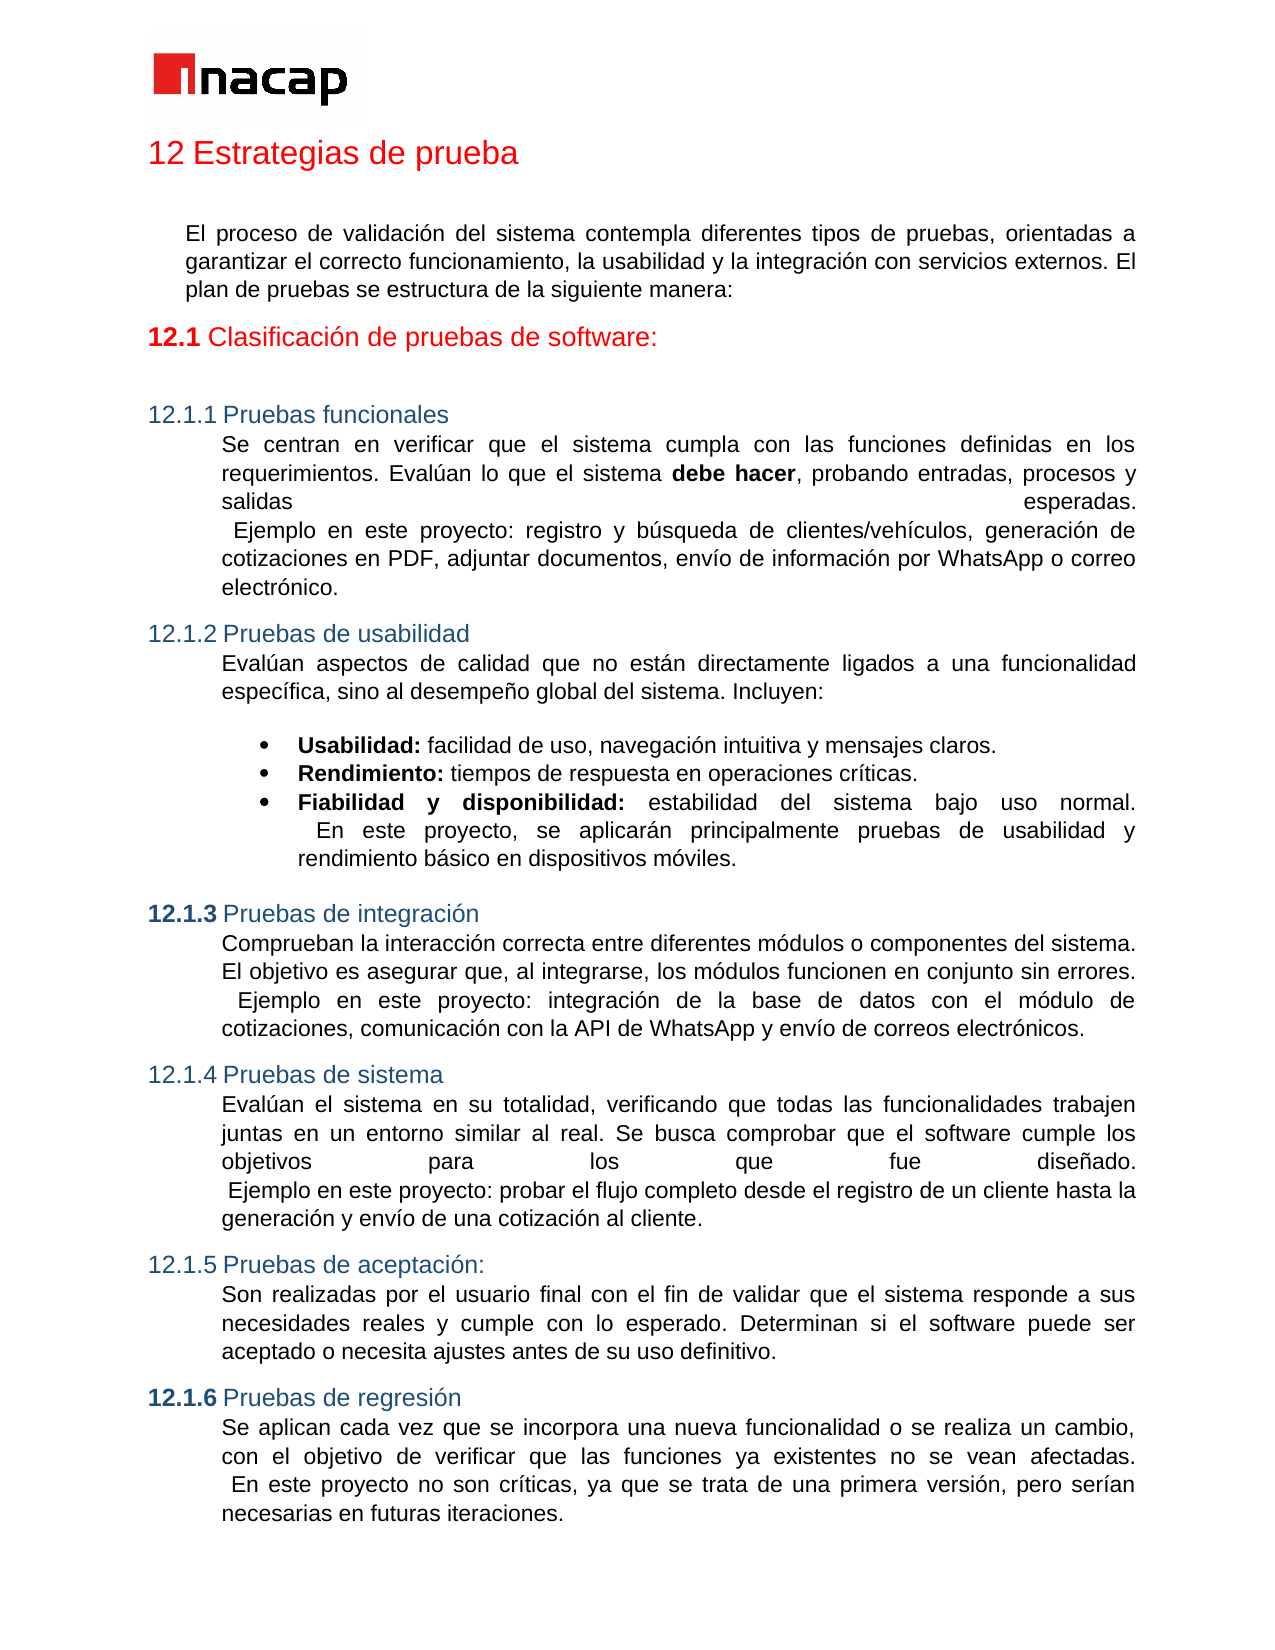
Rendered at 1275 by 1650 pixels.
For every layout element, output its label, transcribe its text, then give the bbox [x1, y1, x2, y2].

subtitle Pruebas de usabilidad [148, 619, 1137, 647]
list Usabilidad: facilidad de uso, navegación intuitiva y mensajes claros. [260, 732, 1137, 758]
subtitle Pruebas de aceptación: [148, 1250, 1137, 1279]
subtitle Estrategias de prueba [148, 133, 1137, 171]
text Evalúan el sistema en su totalidad, verificando que todas las funcionalidades trabajen juntas en un entorno similar al real. Se busca comprobar que el software cumple los objetivos para los que fue diseñado. Ejemplo en este proyecto: probar el flujo completo desde el registro de un cliente hasta la generación y envío de una cotización al cliente. [221, 1091, 1137, 1231]
picture [147, 28, 370, 130]
text Evalúan aspectos de calidad que no están directamente ligados a una funcionalidad específica, sino al desempeño global del sistema. Incluyen: [221, 650, 1137, 704]
text Se aplican cada vez que se incorpora una nueva funcionalidad o se realiza un cambio, con el objetivo de verificar que las funciones ya existentes no se vean afectadas. En este proyecto no son críticas, ya que se trata de una primera versión, pero serían necesarias en futuras iteraciones. [221, 1414, 1137, 1526]
subtitle Pruebas de sistema [148, 1060, 1137, 1089]
text El proceso de validación del sistema contempla diferentes tipos de pruebas, orientadas a garantizar el correcto funcionamiento, la usabilidad y la integración con servicios externos. El plan de pruebas se estructura de la siguiente manera: [185, 219, 1137, 303]
subtitle Clasificación de pruebas de software: [148, 321, 1137, 353]
list Rendimiento: tiempos de respuesta en operaciones críticas. [260, 760, 1137, 786]
subtitle Pruebas de regresión [148, 1383, 1137, 1412]
text Comprueban la interacción correcta entre diferentes módulos o componentes del sistema. El objetivo es asegurar que, al integrarse, los módulos funcionen en conjunto sin errores. Ejemplo en este proyecto: integración de la base de datos con el módulo de cotizaciones, comunicación con la API de WhatsApp y envío de correos electrónicos. [221, 930, 1137, 1041]
subtitle Pruebas funcionales [148, 400, 1137, 429]
text Se centran en verificar que el sistema cumpla con las funciones definidas en los requerimientos. Evalúan lo que el sistema debe hacer, probando entradas, procesos y salidas esperadas. Ejemplo en este proyecto: registro y búsqueda de clientes/vehículos, generación de cotizaciones en PDF, adjuntar documentos, envío de información por WhatsApp o correo electrónico. [221, 431, 1137, 600]
text Son realizadas por el usuario final con el fin de validar que el sistema responde a sus necesidades reales y cumple con lo esperado. Determinan si el software puede ser aceptado o necesita ajustes antes de su uso definitivo. [221, 1281, 1137, 1364]
list Fiabilidad y disponibilidad: estabilidad del sistema bajo uso normal. En este proyecto, se aplicarán principalmente pruebas de usabilidad y rendimiento básico en dispositivos móviles. [260, 788, 1137, 872]
subtitle Pruebas de integración [148, 899, 1137, 927]
